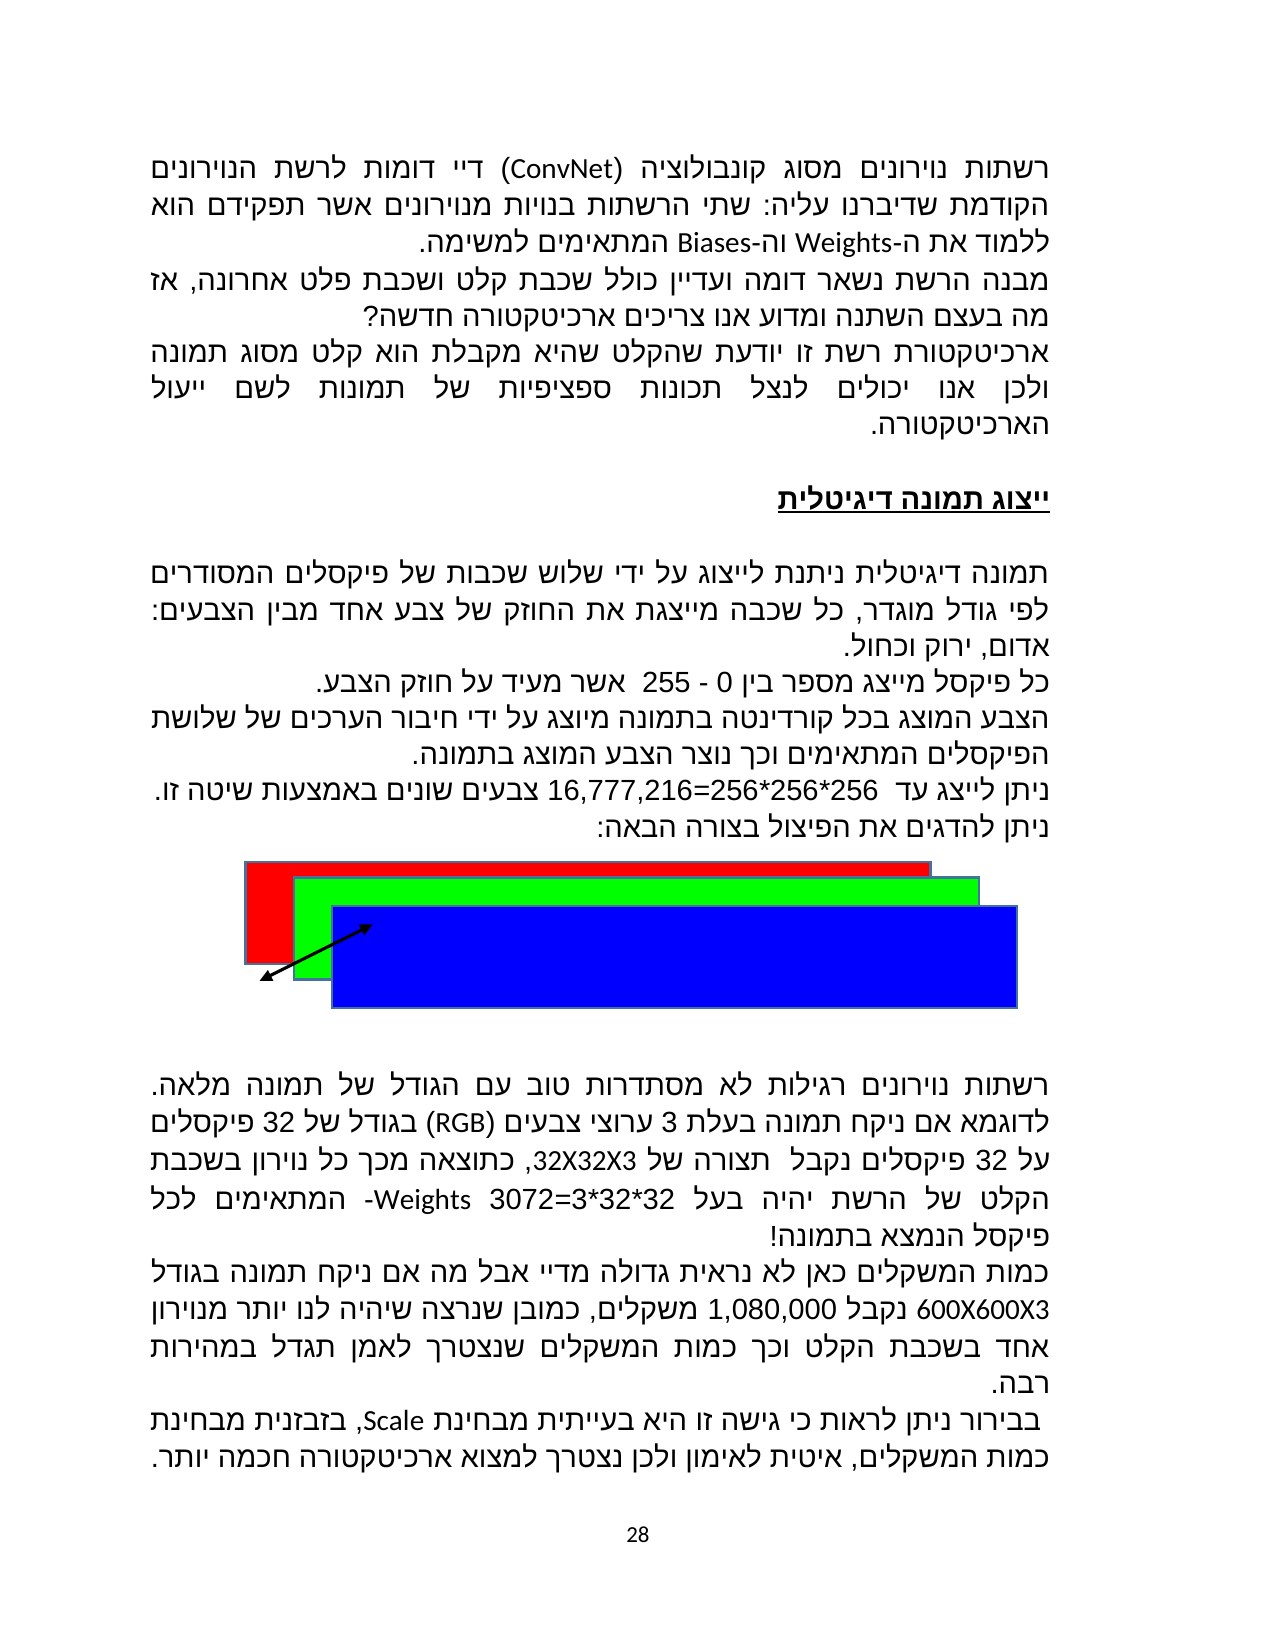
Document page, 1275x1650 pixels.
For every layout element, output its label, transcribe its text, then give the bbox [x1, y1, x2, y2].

list מבנה הרשת נשאר דומה ועדיין כולל שכבת קלט ושכבת פלט אחרונה, אז מה בעצם השתנה ומדוע אנו צריכים ארכיטקטורה חדשה? [150, 263, 1050, 332]
list ייצוג תמונה דיגיטלית [150, 482, 1050, 516]
list הצבע המוצג בכל קורדינטה בתמונה מיוצג על ידי חיבור הערכים של שלושת הפיקסלים המתאימים וכך נוצר הצבע המוצג בתמונה. [150, 701, 1050, 771]
list ניתן להדגים את הפיצול בצורה הבאה: [150, 809, 1050, 843]
list רשתות נוירונים רגילות לא מסתדרות טוב עם הגודל של תמונה מלאה. לדוגמא אם ניקח תמונה בעלת 3 ערוצי צבעים (RGB) בגודל של 32 פיקסלים על 32 פיקסלים נקבל תצורה של 32X32X3, כתוצאה מכך כל נוירון בשכבת הקלט של הרשת יהיה בעל 32*32*3=3072 Weights- המתאימים לכל פיקסל הנמצא בתמונה! [150, 1068, 1050, 1252]
list תמונה דיגיטלית ניתנת לייצוג על ידי שלוש שכבות של פיקסלים המסודרים לפי גודל מוגדר, כל שכבה מייצגת את החוזק של צבע אחד מבין הצבעים: אדום, ירוק וכחול. [150, 557, 1050, 662]
list כל פיקסל מייצג מספר בין 0 - 255 אשר מעיד על חוזק הצבע. [150, 665, 1050, 698]
list ארכיטקטורת רשת זו יודעת שהקלט שהיא מקבלת הוא קלט מסוג תמונה ולכן אנו יכולים לנצל תכונות ספציפיות של תמונות לשם ייעול הארכיטקטורה. [150, 335, 1050, 441]
list ניתן לייצג עד 256*256*256=16,777,216 צבעים שונים באמצעות שיטה זו. [150, 773, 1050, 807]
list בבירור ניתן לראות כי גישה זו היא בעייתית מבחינת Scale, בזבזנית מבחינת כמות המשקלים, איטית לאימון ולכן נצטרך למצוא ארכיטקטורה חכמה יותר. [150, 1402, 1050, 1474]
list רשתות נוירונים מסוג קונבולוציה (ConvNet) דיי דומות לרשת הנוירונים הקודמת שדיברנו עליה: שתי הרשתות בנויות מנוירונים אשר תפקידם הוא ללמוד את ה-Weights וה-Biases המתאימים למשימה. [150, 150, 1050, 260]
list כמות המשקלים כאן לא נראית גדולה מדיי אבל מה אם ניקח תמונה בגודל 600X600X3 נקבל 1,080,000 משקלים, כמובן שנרצה שיהיה לנו יותר מנוירון אחד בשכבת הקלט וכך כמות המשקלים שנצטרך לאמן תגדל במהירות רבה. [150, 1255, 1050, 1399]
